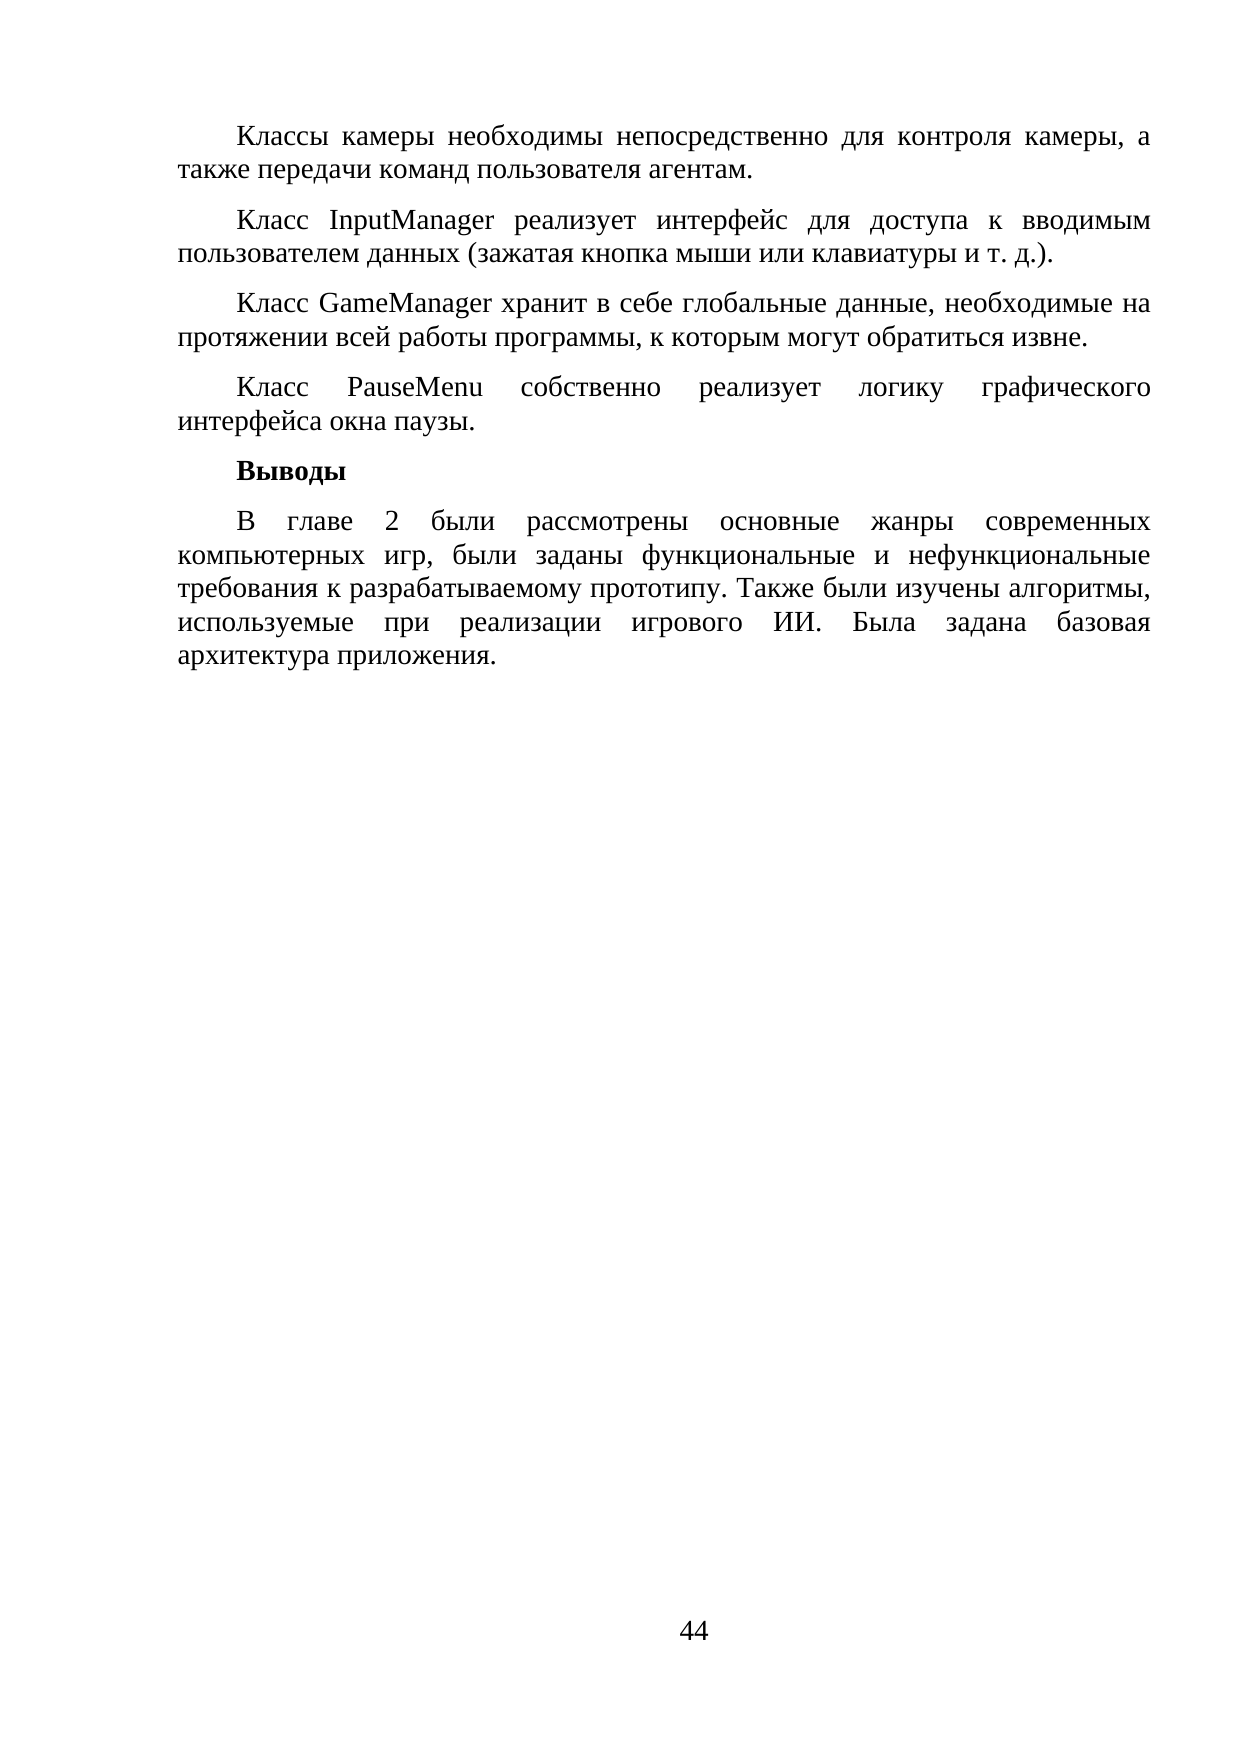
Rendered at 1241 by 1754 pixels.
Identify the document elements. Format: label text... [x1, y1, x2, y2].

text Класс PauseMenu собственно реализует логику графического интерфейса окна паузы. [177, 369, 1152, 436]
text Выводы [177, 453, 1152, 487]
text Классы камеры необходимы непосредственно для контроля камеры, а также передачи команд пользователя агентам. [177, 118, 1152, 185]
text Класс GameManager хранит в себе глобальные данные, необходимые на протяжении всей работы программы, к которым могут обратиться извне. [177, 286, 1152, 353]
text Класс InputManager реализует интерфейс для доступа к вводимым пользователем данных (зажатая кнопка мыши или клавиатуры и т. д.). [177, 202, 1152, 269]
text В главе 2 были рассмотрены основные жанры современных компьютерных игр, были заданы функциональные и нефункциональные требования к разрабатываемому прототипу. Также были изучены алгоритмы, используемые при реализации игрового ИИ. Была задана базовая архитектура приложения. [177, 503, 1152, 671]
